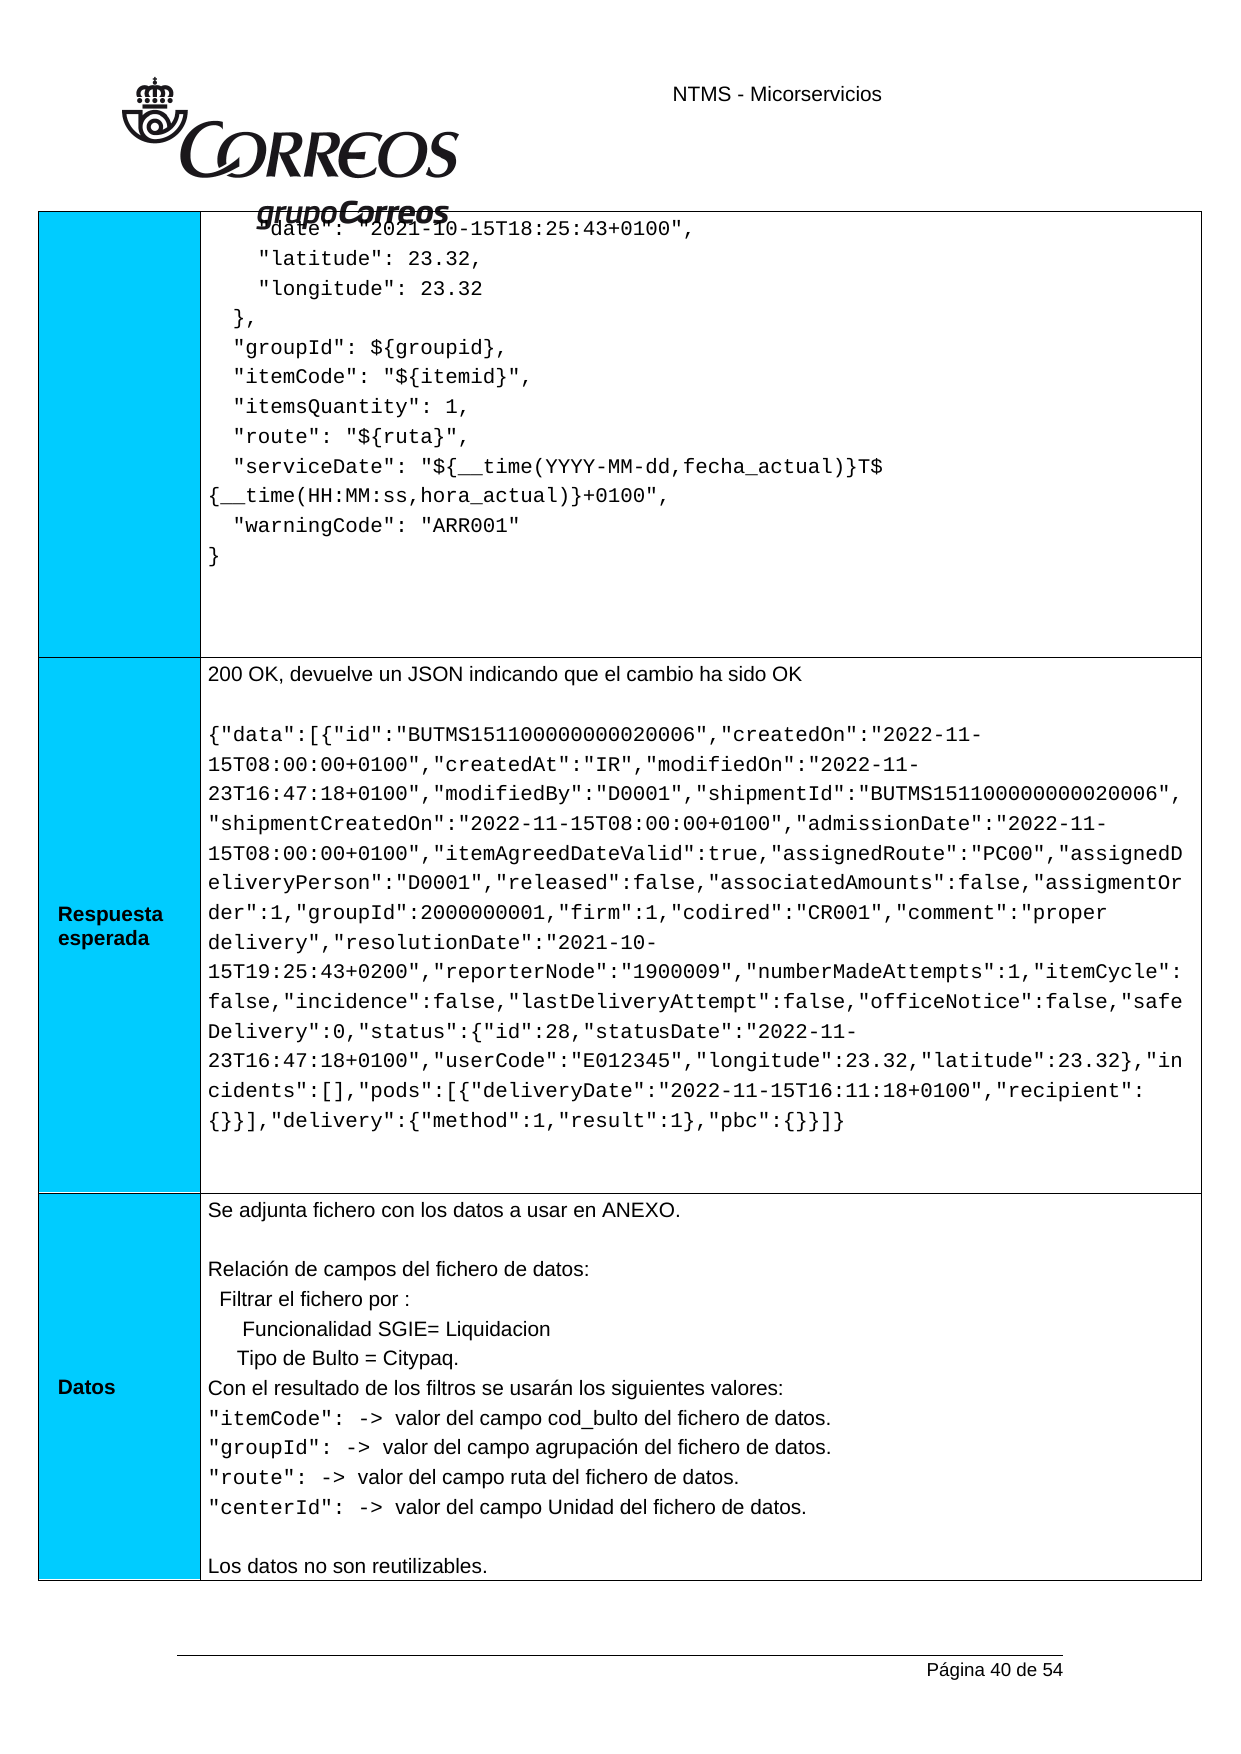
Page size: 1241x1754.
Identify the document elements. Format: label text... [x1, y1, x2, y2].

picture [113, 73, 468, 211]
table_cell Se adjunta fichero con los datos a usar en ANEXO. Relación de campos del fichero de datos: Filtrar el fichero por : Funcionalidad SGIE= Liquidacion Tipo de Bulto = Citypaq. Con el resultado de los filtros se usarán los siguientes valores: "itemCode": -> valor del campo cod_bulto del fichero de datos. "groupId": -> valor del campo agrupación del fichero de datos. "route": -> valor del campo ruta del fichero de datos. "centerId": -> valor del campo Unidad del fichero de datos. Los datos no son reutilizables. [201, 1194, 1201, 1579]
table_cell Respuesta esperada [39, 658, 200, 1192]
table_cell 200 OK, devuelve un JSON indicando que el cambio ha sido OK {"data":[{"id":"BUTMS151100000000020006","createdOn":"2022-11-15T08:00:00+0100","createdAt":"IR","modifiedOn":"2022-11-23T16:47:18+0100","modifiedBy":"D0001","shipmentId":"BUTMS151100000000020006","shipmentCreatedOn":"2022-11-15T08:00:00+0100","admissionDate":"2022-11-15T08:00:00+0100","itemAgreedDateValid":true,"assignedRoute":"PC00","assignedDeliveryPerson":"D0001","released":false,"associatedAmounts":false,"assigmentOrder":1,"groupId":2000000001,"firm":1,"codired":"CR001","comment":"proper delivery","resolutionDate":"2021-10-15T19:25:43+0200","reporterNode":"1900009","numberMadeAttempts":1,"itemCycle":false,"incidence":false,"lastDeliveryAttempt":false,"officeNotice":false,"safeDelivery":0,"status":{"id":28,"statusDate":"2022-11-23T16:47:18+0100","userCode":"E012345","longitude":23.32,"latitude":23.32},"incidents":[],"pods":[{"deliveryDate":"2022-11-15T16:11:18+0100","recipient":{}}],"delivery":{"method":1,"result":1},"pbc":{}}]} [201, 658, 1201, 1192]
table_cell Pasos: [39, 212, 200, 657]
table_cell Datos [39, 1194, 200, 1579]
